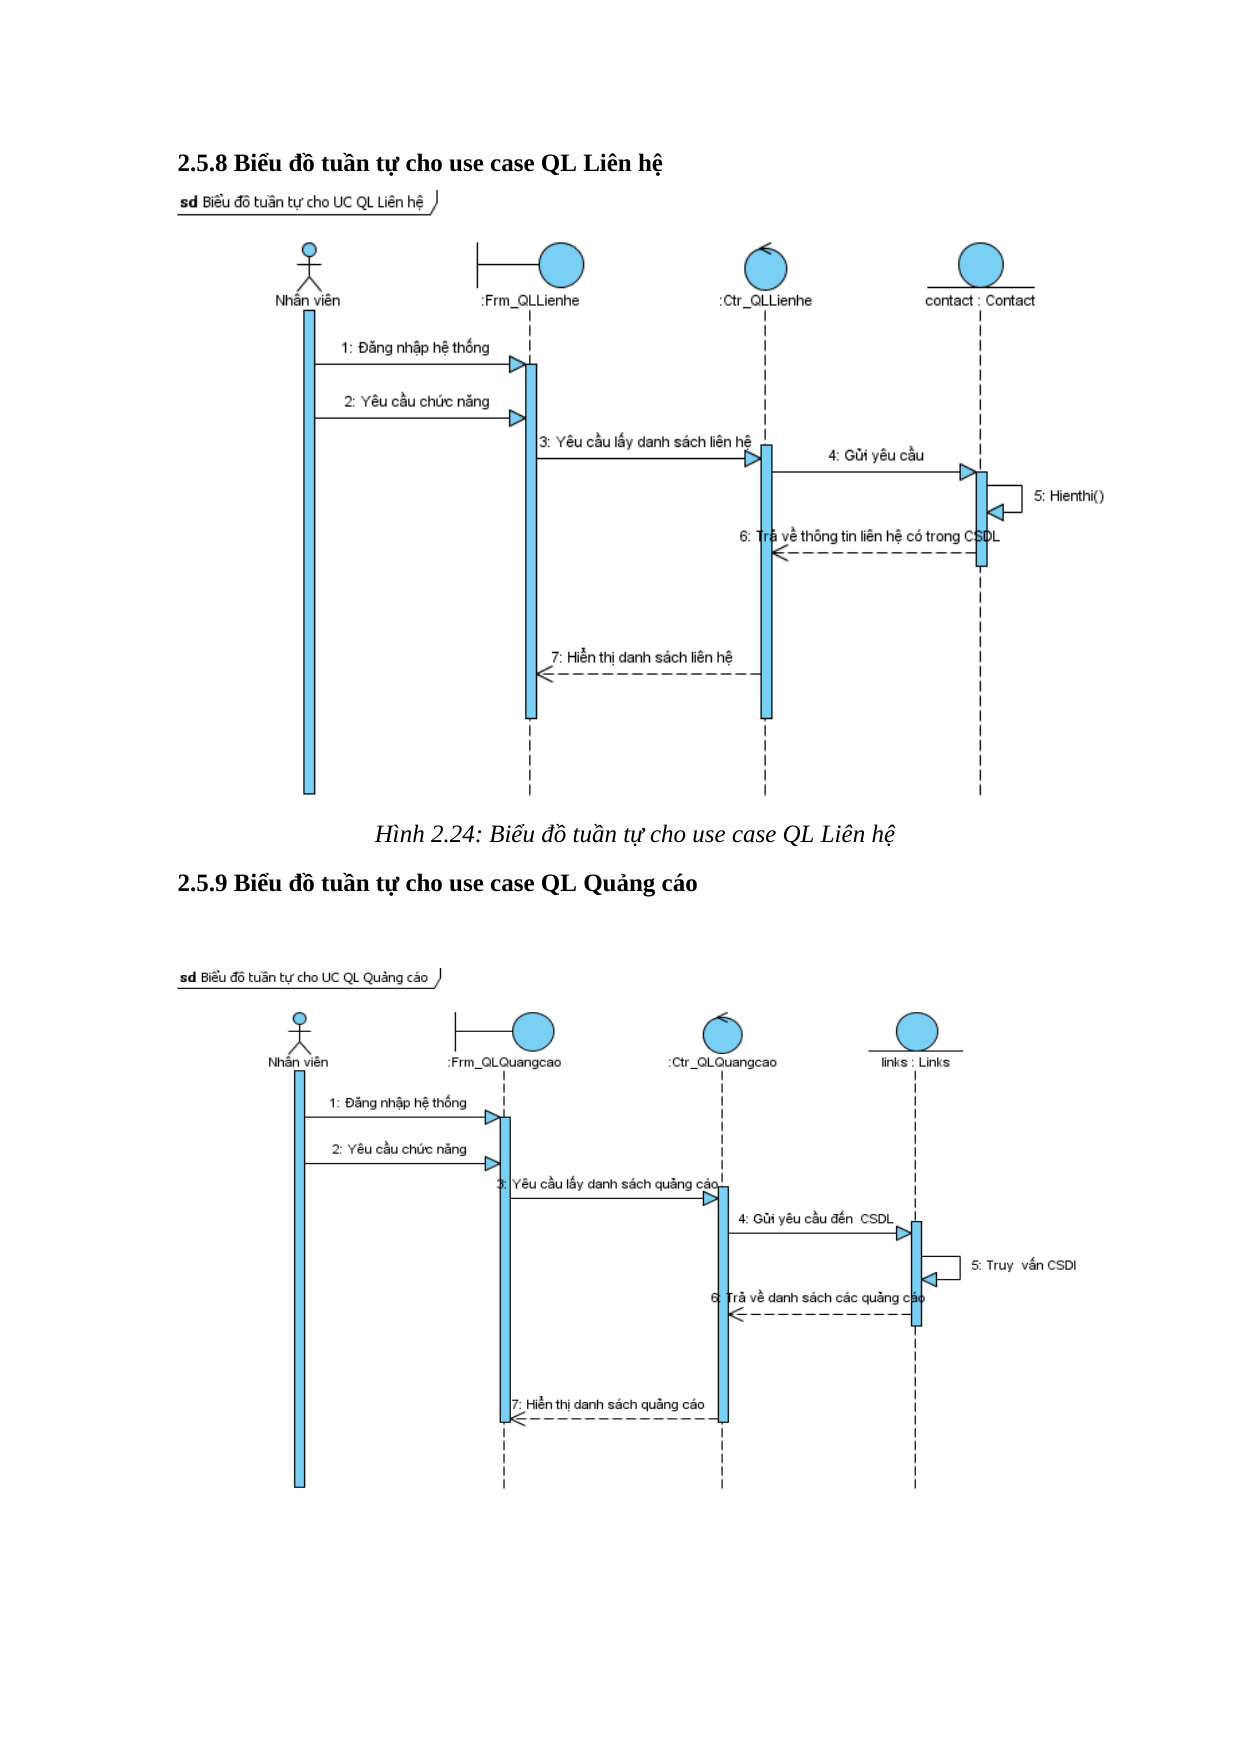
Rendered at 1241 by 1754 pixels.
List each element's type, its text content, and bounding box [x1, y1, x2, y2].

picture [177, 968, 1093, 1539]
text Hình 2.24: Biểu đồ tuần tự cho use case QL Liên hệ [177, 819, 1092, 847]
subtitle 2.5.9 Biểu đồ tuần tự cho use case QL Quảng cáo [177, 868, 1092, 897]
picture [177, 190, 1117, 819]
subtitle 2.5.8 Biểu đồ tuần tự cho use case QL Liên hệ [177, 148, 1092, 176]
